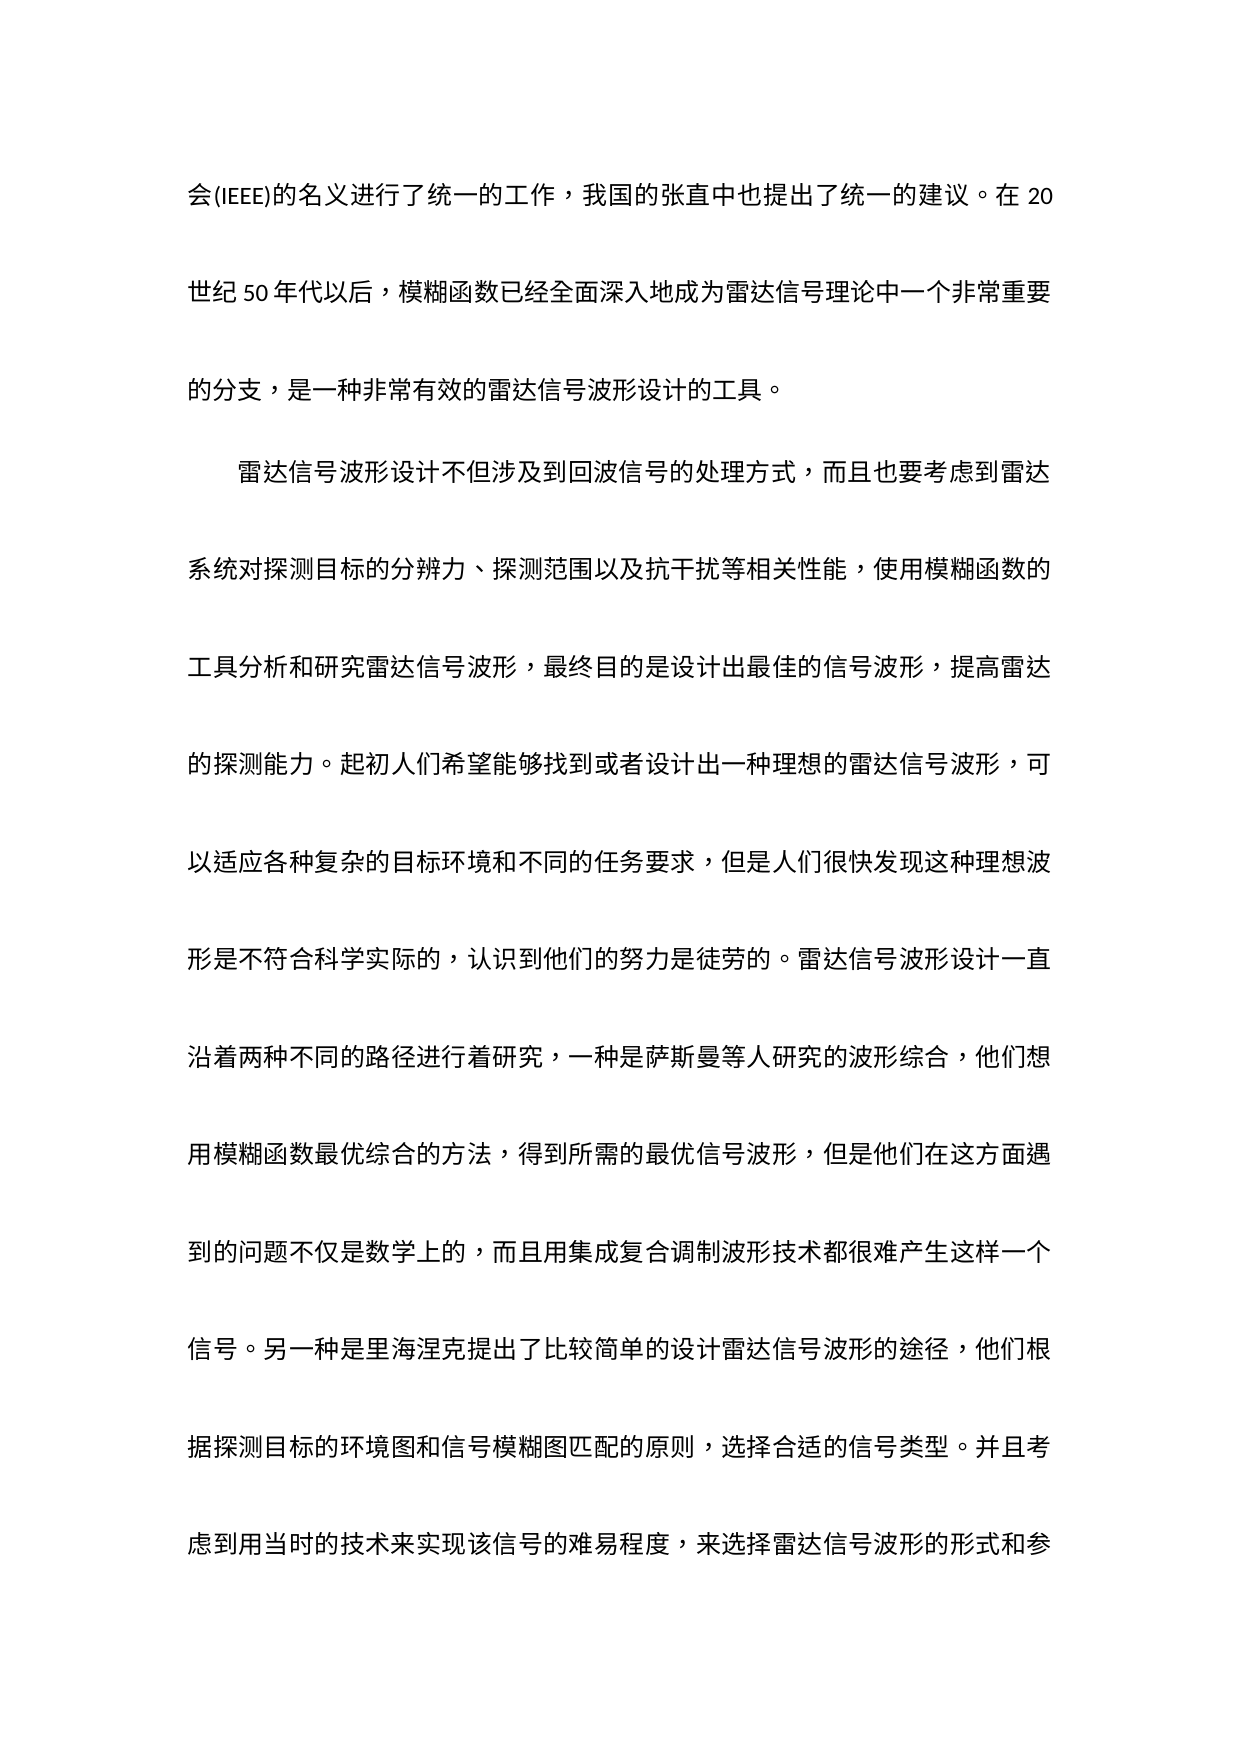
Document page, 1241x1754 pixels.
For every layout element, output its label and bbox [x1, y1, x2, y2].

text [187, 439, 1053, 1576]
text [187, 162, 1053, 422]
